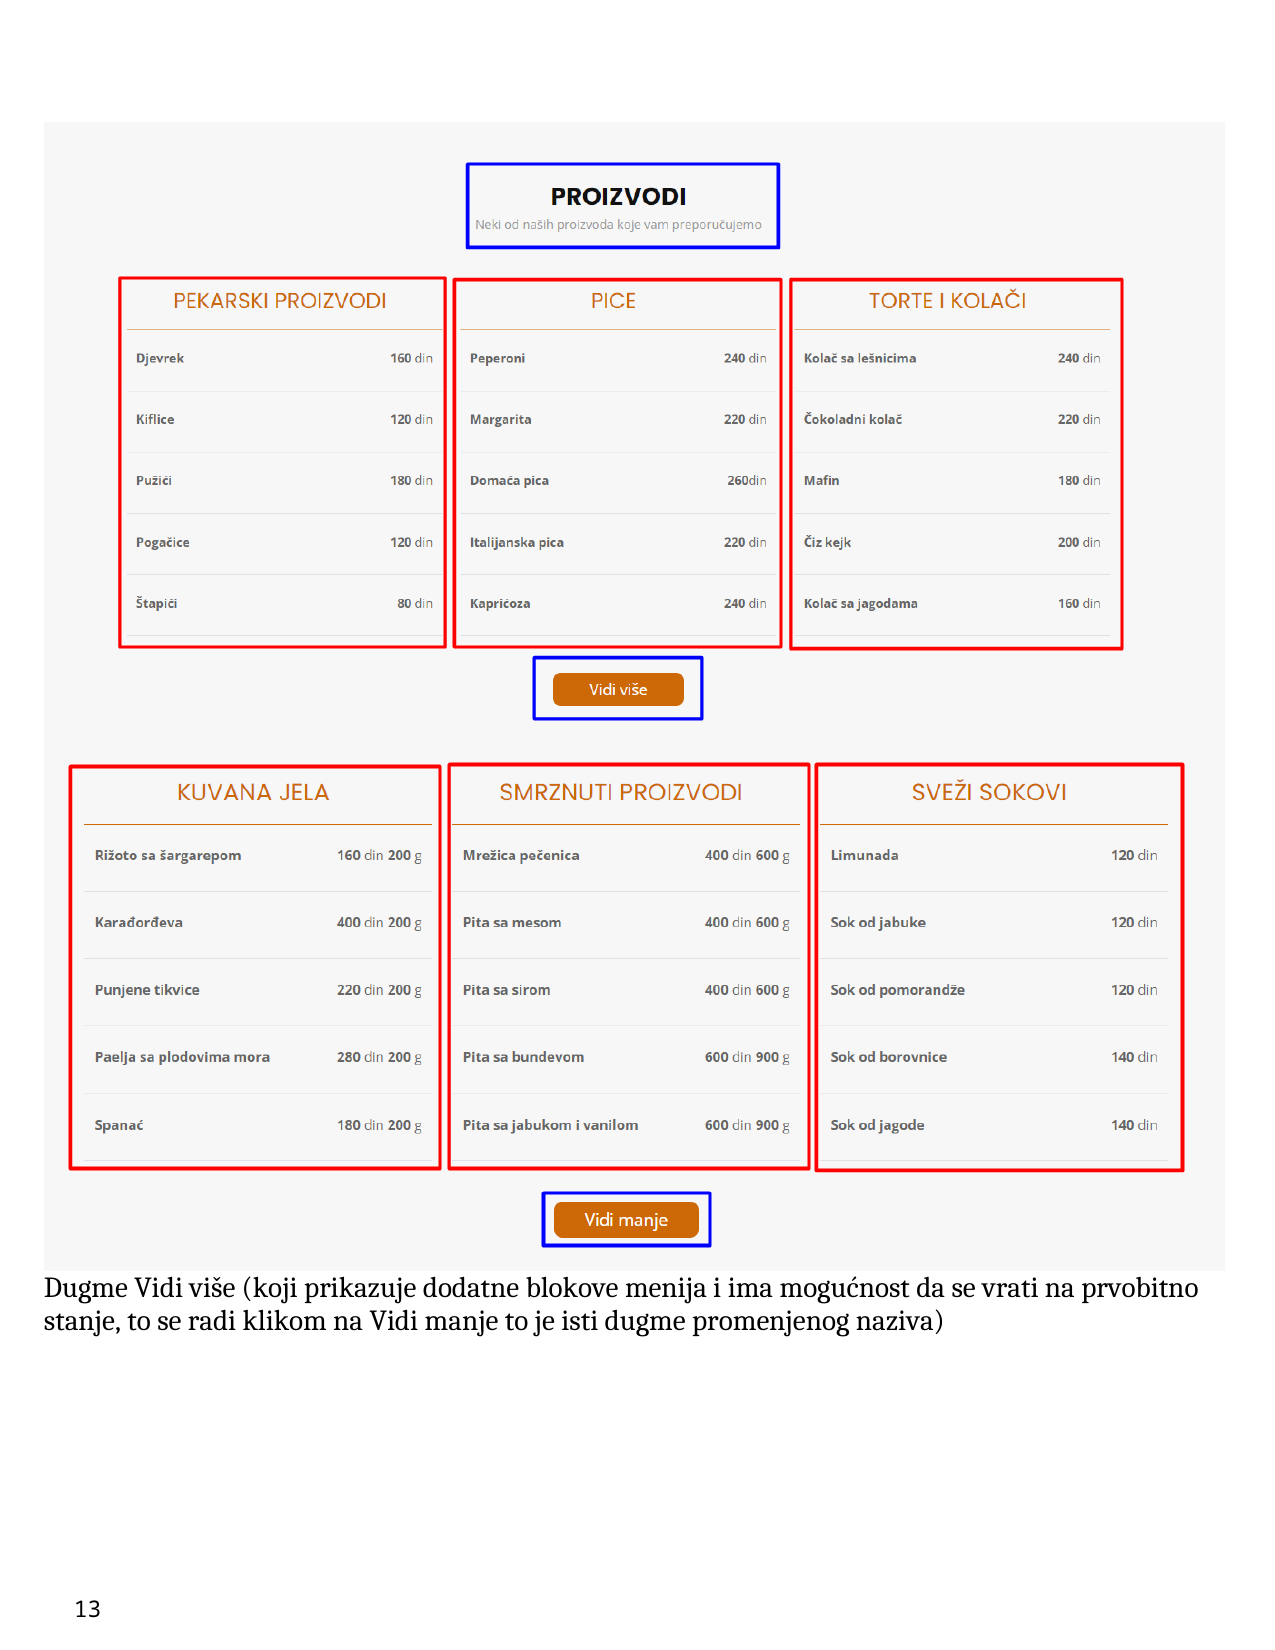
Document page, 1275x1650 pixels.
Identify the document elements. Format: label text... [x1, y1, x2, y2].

picture [43, 122, 1225, 1271]
text Dugme Vidi više (koji prikazuje dodatne blokove menija i ima mogućnost da se vrati na prvobitno stanje, to se radi klikom na Vidi manje to je isti dugme promenjenog naziva) [44, 1271, 1225, 1338]
